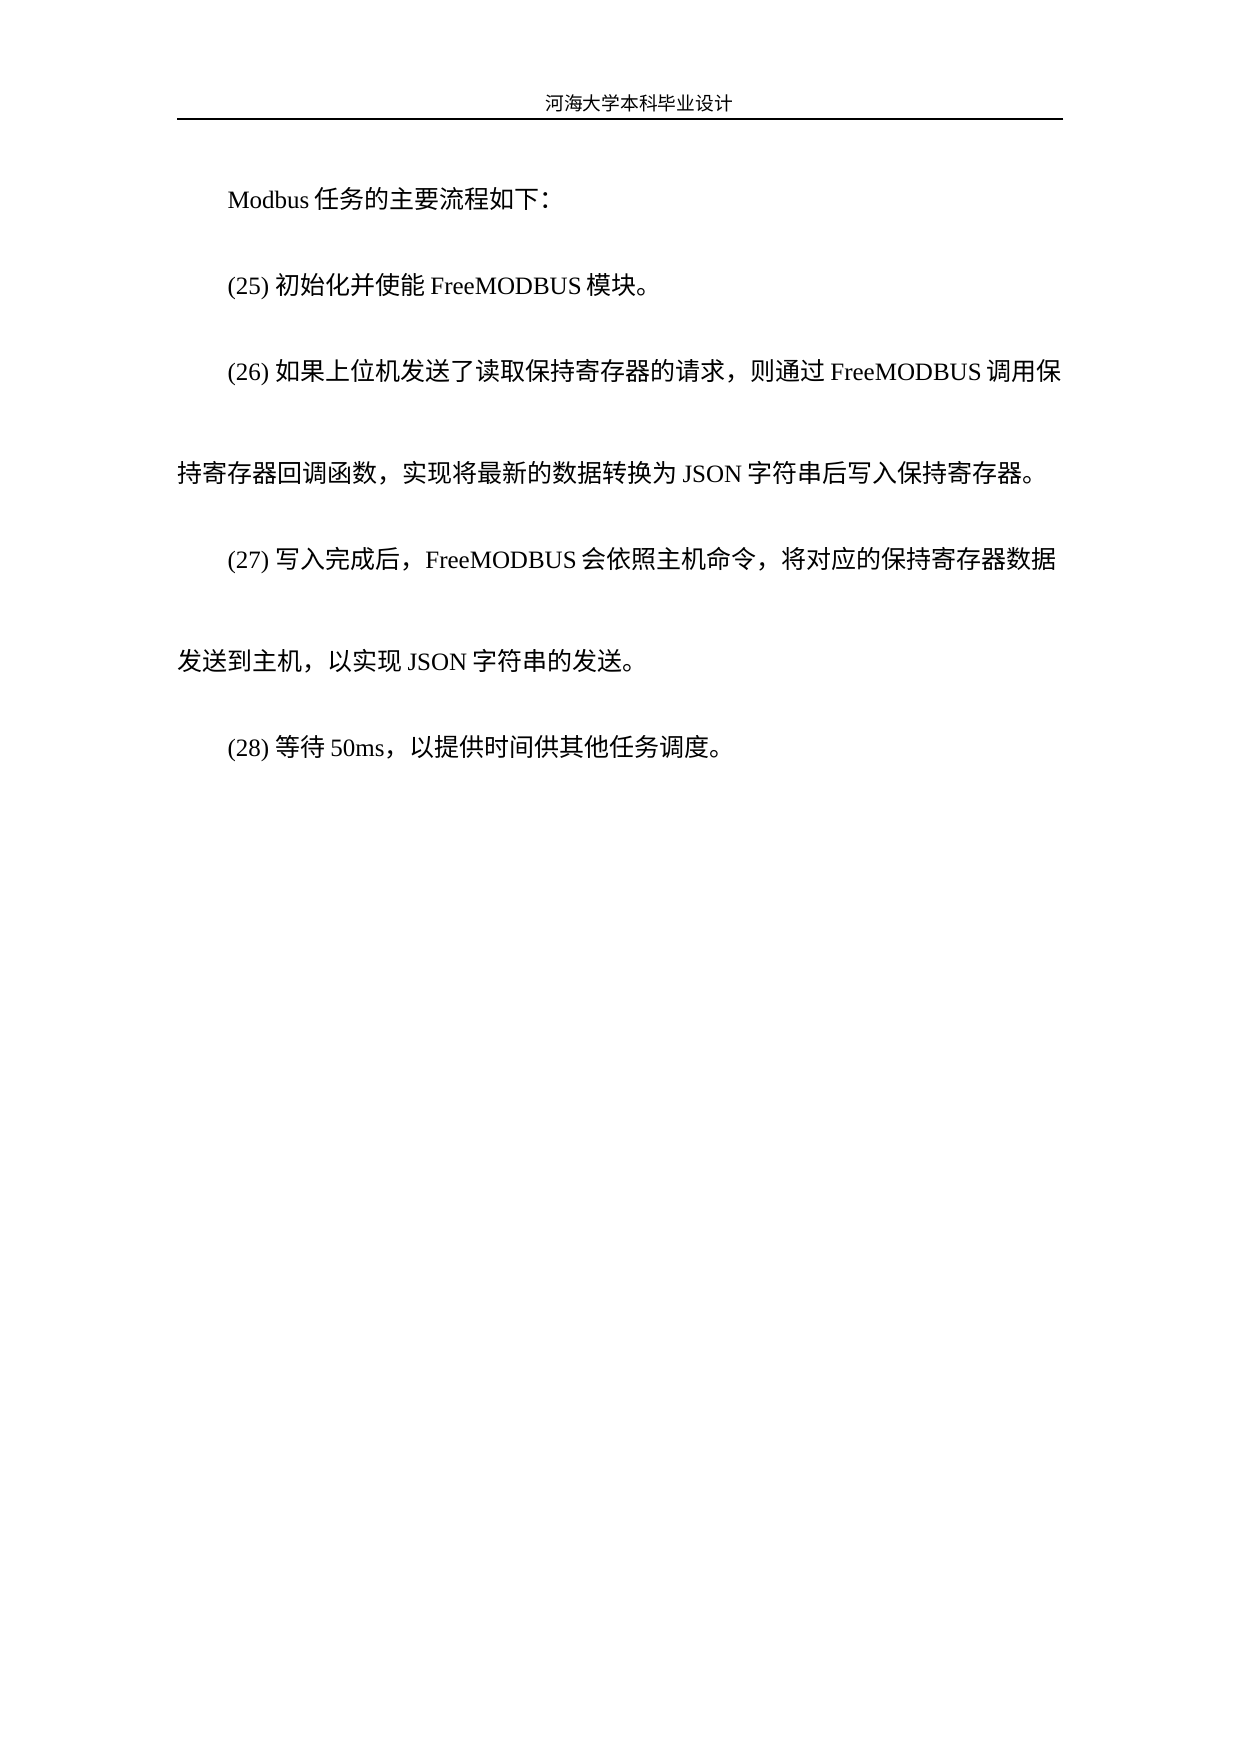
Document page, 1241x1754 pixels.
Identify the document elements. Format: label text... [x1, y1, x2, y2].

list 写入完成后，FreeMODBUS会依照主机命令，将对应的保持寄存器数据发送到主机，以实现JSON字符串的发送。 [177, 524, 1063, 694]
list 等待50ms，以提供时间供其他任务调度。 [177, 712, 1063, 780]
list 初始化并使能FreeMODBUS模块。 [177, 250, 1063, 318]
text Modbus任务的主要流程如下： [177, 164, 1063, 232]
list 如果上位机发送了读取保持寄存器的请求，则通过FreeMODBUS调用保持寄存器回调函数，实现将最新的数据转换为JSON字符串后写入保持寄存器。 [177, 336, 1063, 506]
